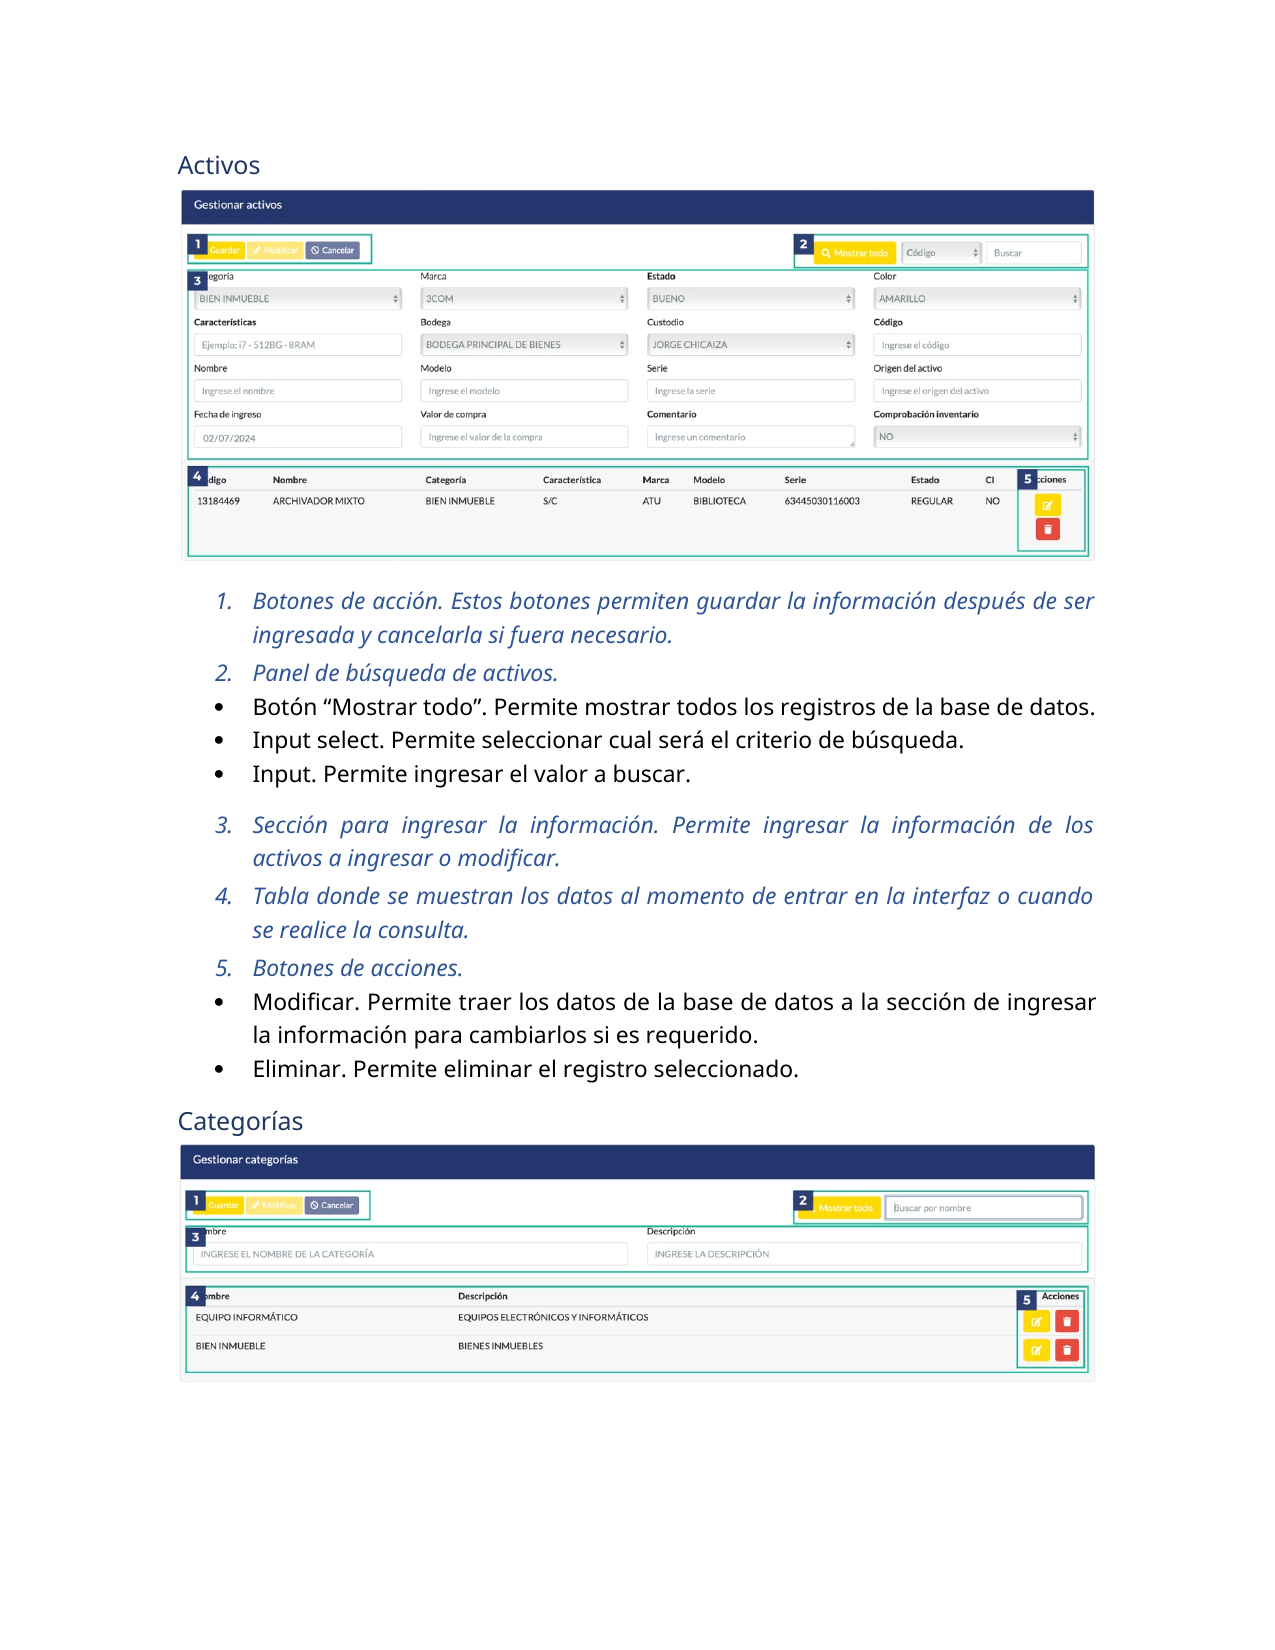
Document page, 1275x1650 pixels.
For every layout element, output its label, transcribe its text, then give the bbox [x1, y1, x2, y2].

subtitle Panel de búsqueda de activos. [215, 657, 1098, 688]
list Input. Permite ingresar el valor a buscar. [215, 758, 1098, 789]
subtitle Categorías [177, 1104, 1098, 1138]
list Eliminar. Permite eliminar el registro seleccionado. [215, 1053, 1098, 1084]
picture [177, 1140, 1098, 1386]
subtitle Sección para ingresar la información. Permite ingresar la información de los activos a ingresar o modificar. [215, 809, 1098, 874]
subtitle Tabla donde se muestran los datos al momento de entrar en la interfaz o cuando se realice la consulta. [215, 880, 1098, 945]
list Botón “Mostrar todo”. Permite mostrar todos los registros de la base de datos. [215, 691, 1098, 722]
subtitle Botones de acción. Estos botones permiten guardar la información después de ser ingresada y cancelarla si fuera necesario. [215, 585, 1098, 650]
list Modificar. Permite traer los datos de la base de datos a la sección de ingresar la información para cambiarlos si es requerido. [215, 986, 1098, 1051]
subtitle Activos [177, 148, 1098, 182]
list Input select. Permite seleccionar cual será el criterio de búsqueda. [215, 724, 1098, 756]
subtitle Botones de acciones. [215, 952, 1098, 983]
picture [177, 184, 1098, 567]
